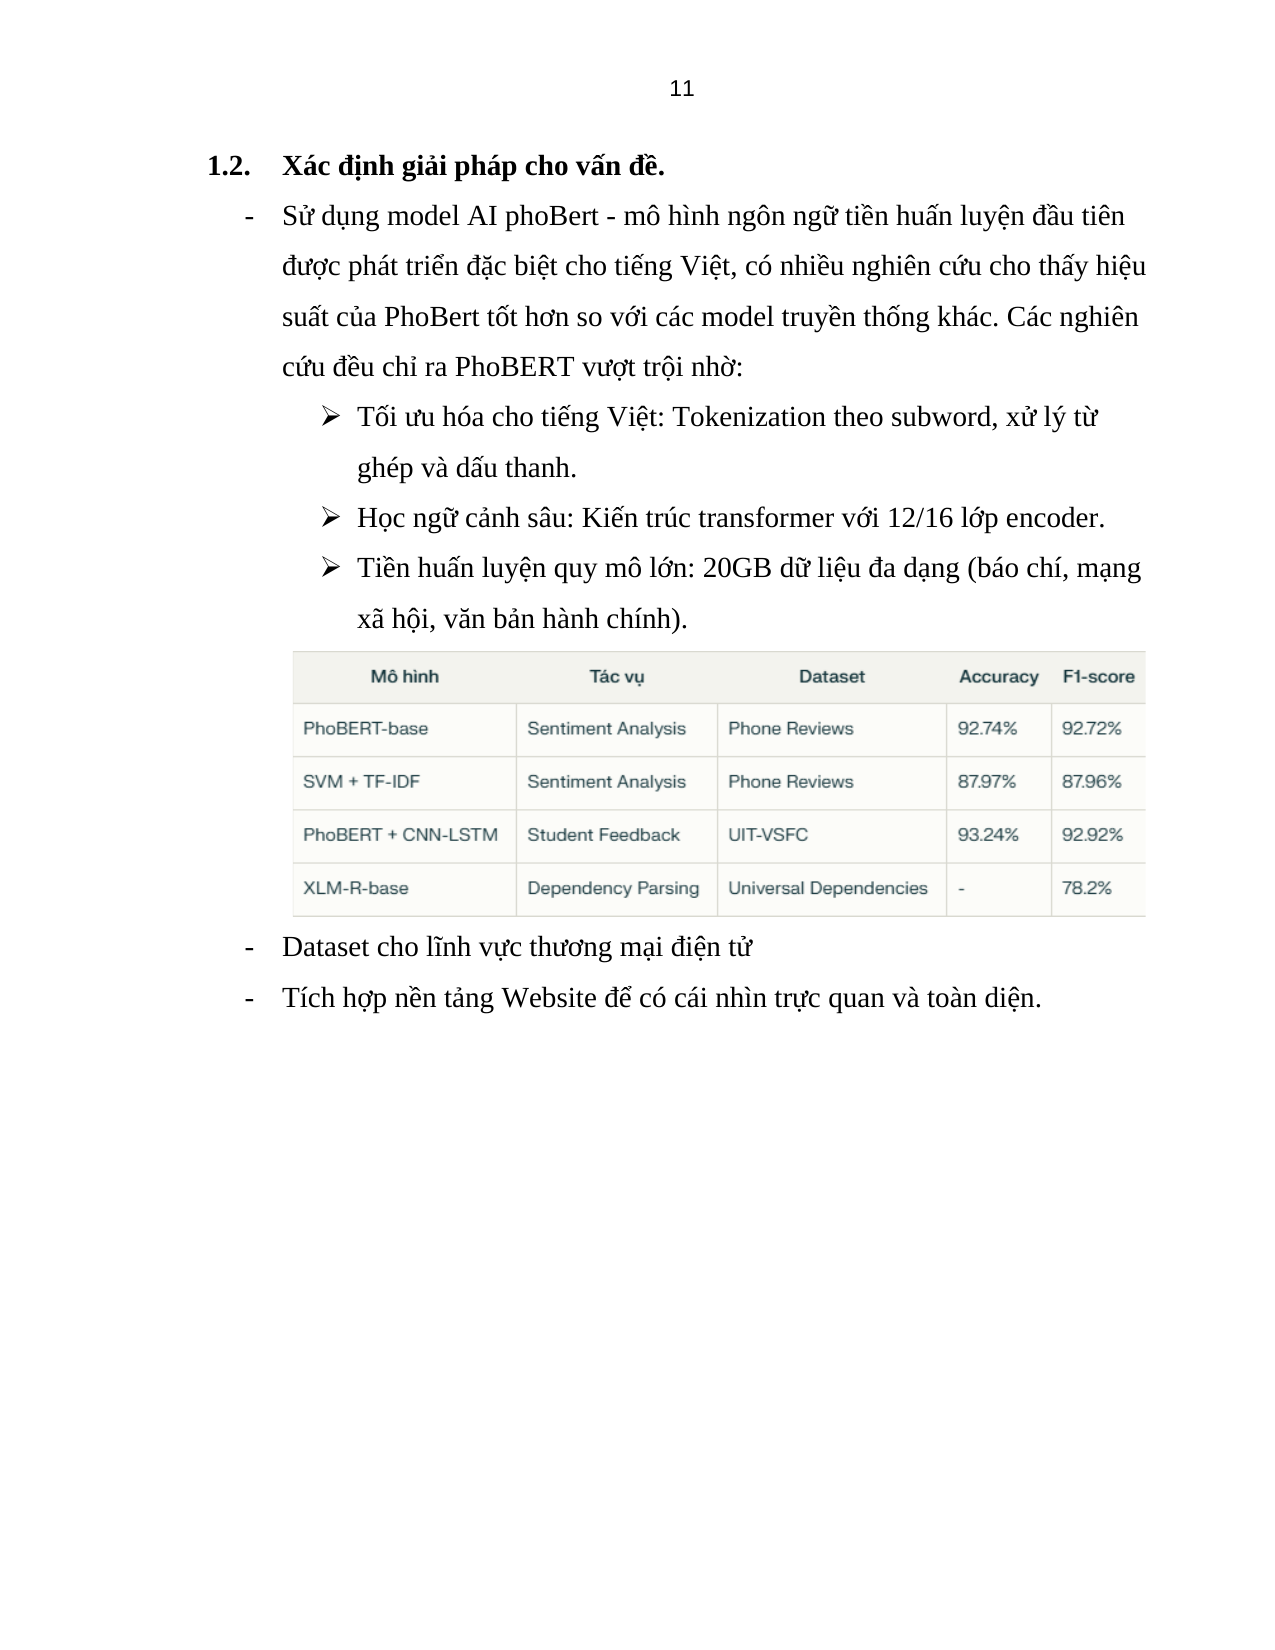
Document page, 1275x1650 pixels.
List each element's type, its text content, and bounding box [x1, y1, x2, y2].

list Tích hợp nền tảng Website để có cái nhìn trực quan và toàn diện. [244, 980, 1157, 1013]
picture [292, 651, 1146, 917]
list Sử dụng model AI phoBert - mô hình ngôn ngữ tiền huấn luyện đầu tiên được phát triển đặc biệt cho tiếng Việt, có nhiều nghiên cứu cho thấy hiệu suất của PhoBert tốt hơn so với các model truyền thống khác. Các nghiên cứu đều chỉ ra PhoBERT vượt trội nhờ: [244, 198, 1157, 382]
list Xác định giải pháp cho vấn đề. [207, 148, 1157, 181]
list Tiền huấn luyện quy mô lớn: 20GB dữ liệu đa dạng (báo chí, mạng xã hội, văn bản hành chính). [319, 550, 1157, 634]
list Tối ưu hóa cho tiếng Việt: Tokenization theo subword, xử lý từ ghép và dấu thanh. [319, 399, 1157, 483]
list Học ngữ cảnh sâu: Kiến trúc transformer với 12/16 lớp encoder. [319, 500, 1157, 534]
list Dataset cho lĩnh vực thương mại điện tử [244, 929, 1157, 963]
